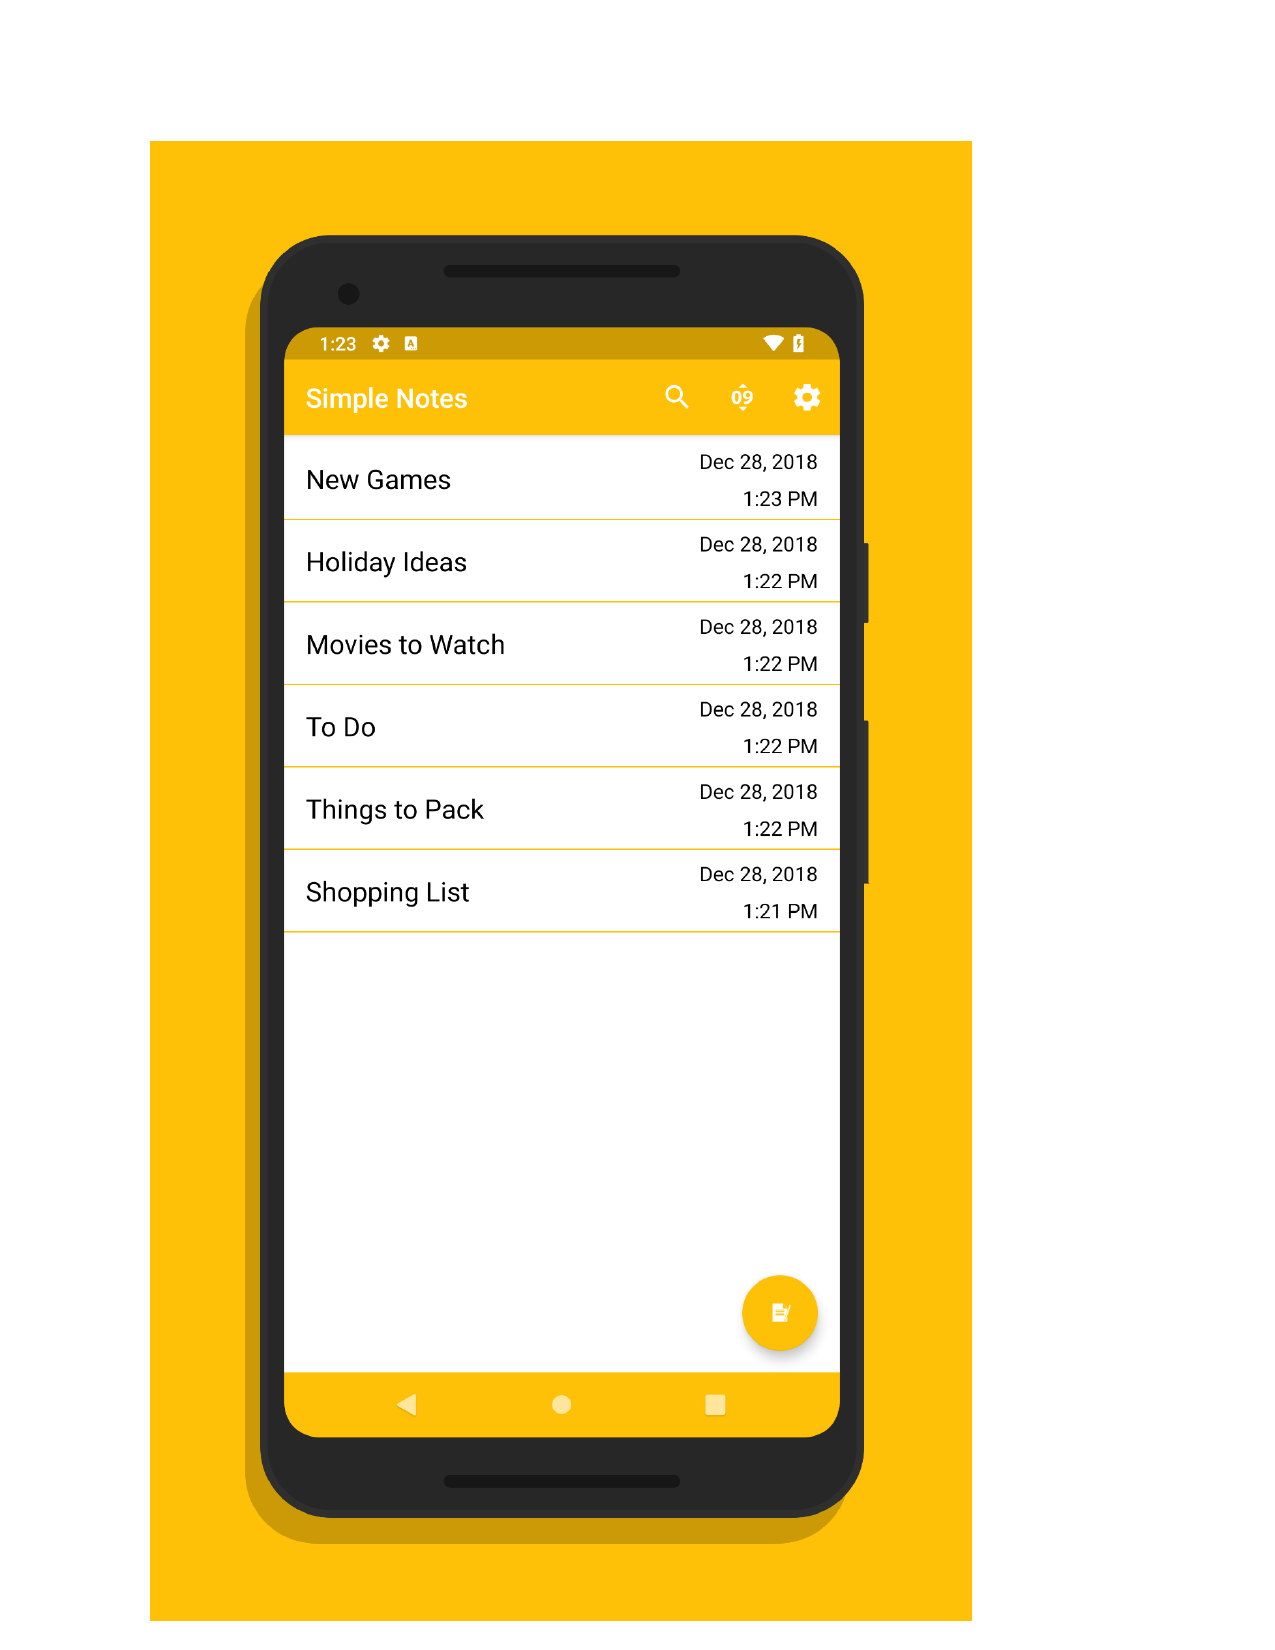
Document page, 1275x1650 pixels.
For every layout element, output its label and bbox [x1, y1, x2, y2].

picture [150, 141, 973, 1621]
